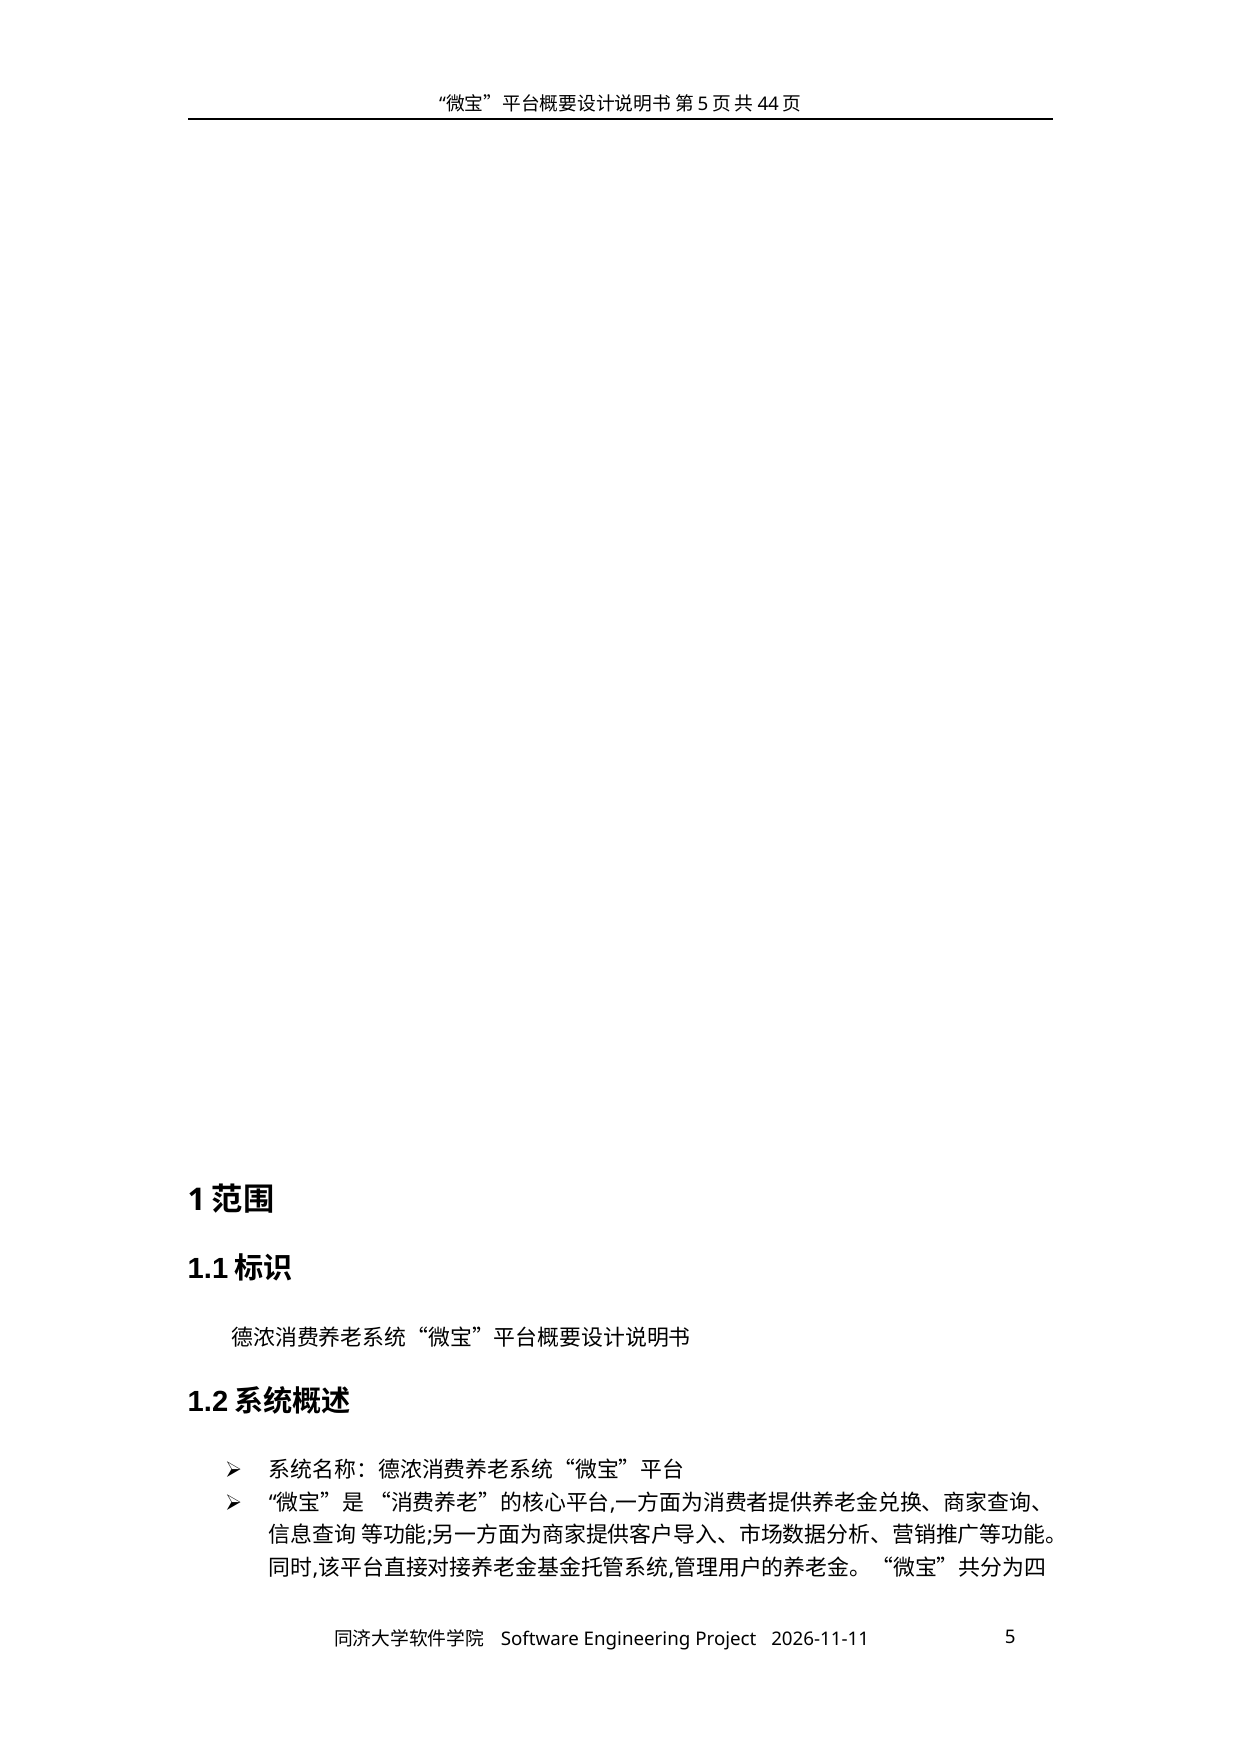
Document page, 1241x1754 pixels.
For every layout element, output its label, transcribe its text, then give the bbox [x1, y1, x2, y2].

subtitle 1范围 [187, 1174, 1053, 1220]
subtitle 1.1标识 [187, 1245, 1053, 1287]
list 系统名称：德浓消费养老系统“微宝”平台 [225, 1452, 1053, 1484]
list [225, 1484, 1053, 1582]
subtitle 1.2系统概述 [187, 1377, 1053, 1419]
text 德浓消费养老系统“微宝”平台概要设计说明书 [187, 1320, 1053, 1352]
